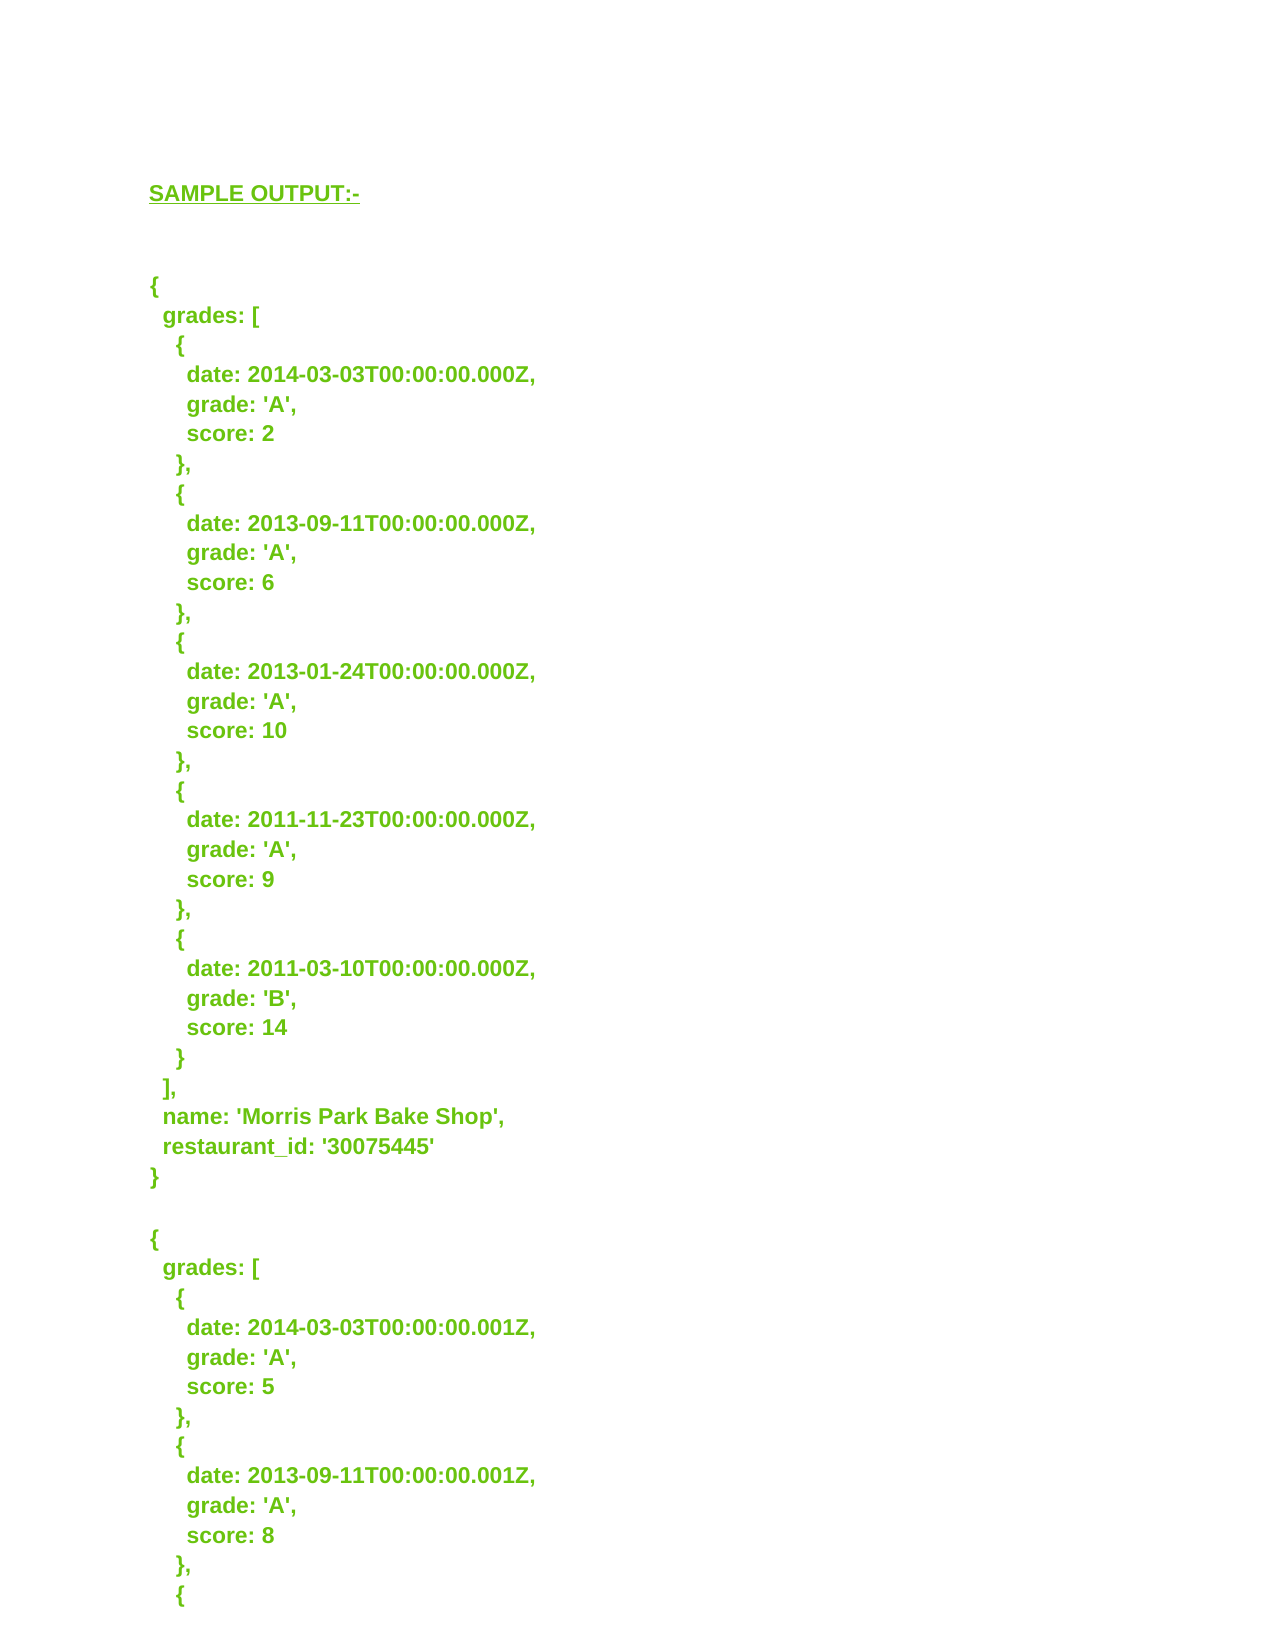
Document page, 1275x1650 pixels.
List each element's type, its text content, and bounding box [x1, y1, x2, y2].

text grade: 'A', [186, 1343, 543, 1370]
text grade: 'A', [186, 539, 543, 566]
text grade: 'A', [186, 688, 543, 714]
text } [176, 1044, 543, 1070]
text date: 2011-03-10T00:00:00.000Z, [186, 955, 543, 981]
text { [176, 777, 543, 803]
text date: 2013-09-11T00:00:00.001Z, [186, 1462, 543, 1488]
text date: 2011-11-23T00:00:00.000Z, [186, 806, 543, 833]
text { [150, 272, 543, 298]
text date: 2014-03-03T00:00:00.000Z, [186, 361, 543, 387]
text }, [176, 747, 543, 773]
text grades: [ [162, 1254, 543, 1281]
text score: 9 [186, 866, 543, 892]
text score: 14 [186, 1014, 543, 1041]
text score: 6 [186, 569, 543, 595]
text grade: 'B', [186, 984, 543, 1011]
text { [176, 925, 543, 951]
text { [176, 1432, 543, 1459]
text }, [176, 598, 543, 625]
text { [176, 628, 543, 654]
text }, [176, 450, 543, 476]
text score: 2 [186, 420, 543, 447]
text date: 2013-01-24T00:00:00.000Z, [186, 658, 543, 684]
text } [150, 1163, 543, 1189]
text grade: 'A', [186, 391, 543, 417]
text { [176, 1581, 543, 1607]
text score: 5 [186, 1373, 543, 1399]
text score: 10 [186, 717, 543, 744]
text }, [176, 1551, 543, 1578]
text { [176, 480, 543, 506]
text score: 8 [186, 1522, 543, 1548]
text grade: 'A', [186, 836, 543, 862]
text grades: [ [162, 302, 543, 328]
text name: 'Morris Park Bake Shop', [162, 1103, 543, 1129]
text { [150, 1225, 543, 1251]
subtitle SAMPLE OUTPUT:- [148, 180, 1152, 207]
text }, [176, 895, 543, 922]
text ], [162, 1073, 543, 1100]
text grade: 'A', [186, 1492, 543, 1518]
text date: 2014-03-03T00:00:00.001Z, [186, 1314, 543, 1340]
text }, [176, 1403, 543, 1429]
text restaurant_id: '30075445' [162, 1133, 543, 1159]
text { [176, 1284, 543, 1310]
text date: 2013-09-11T00:00:00.000Z, [186, 509, 543, 536]
text { [176, 331, 543, 358]
